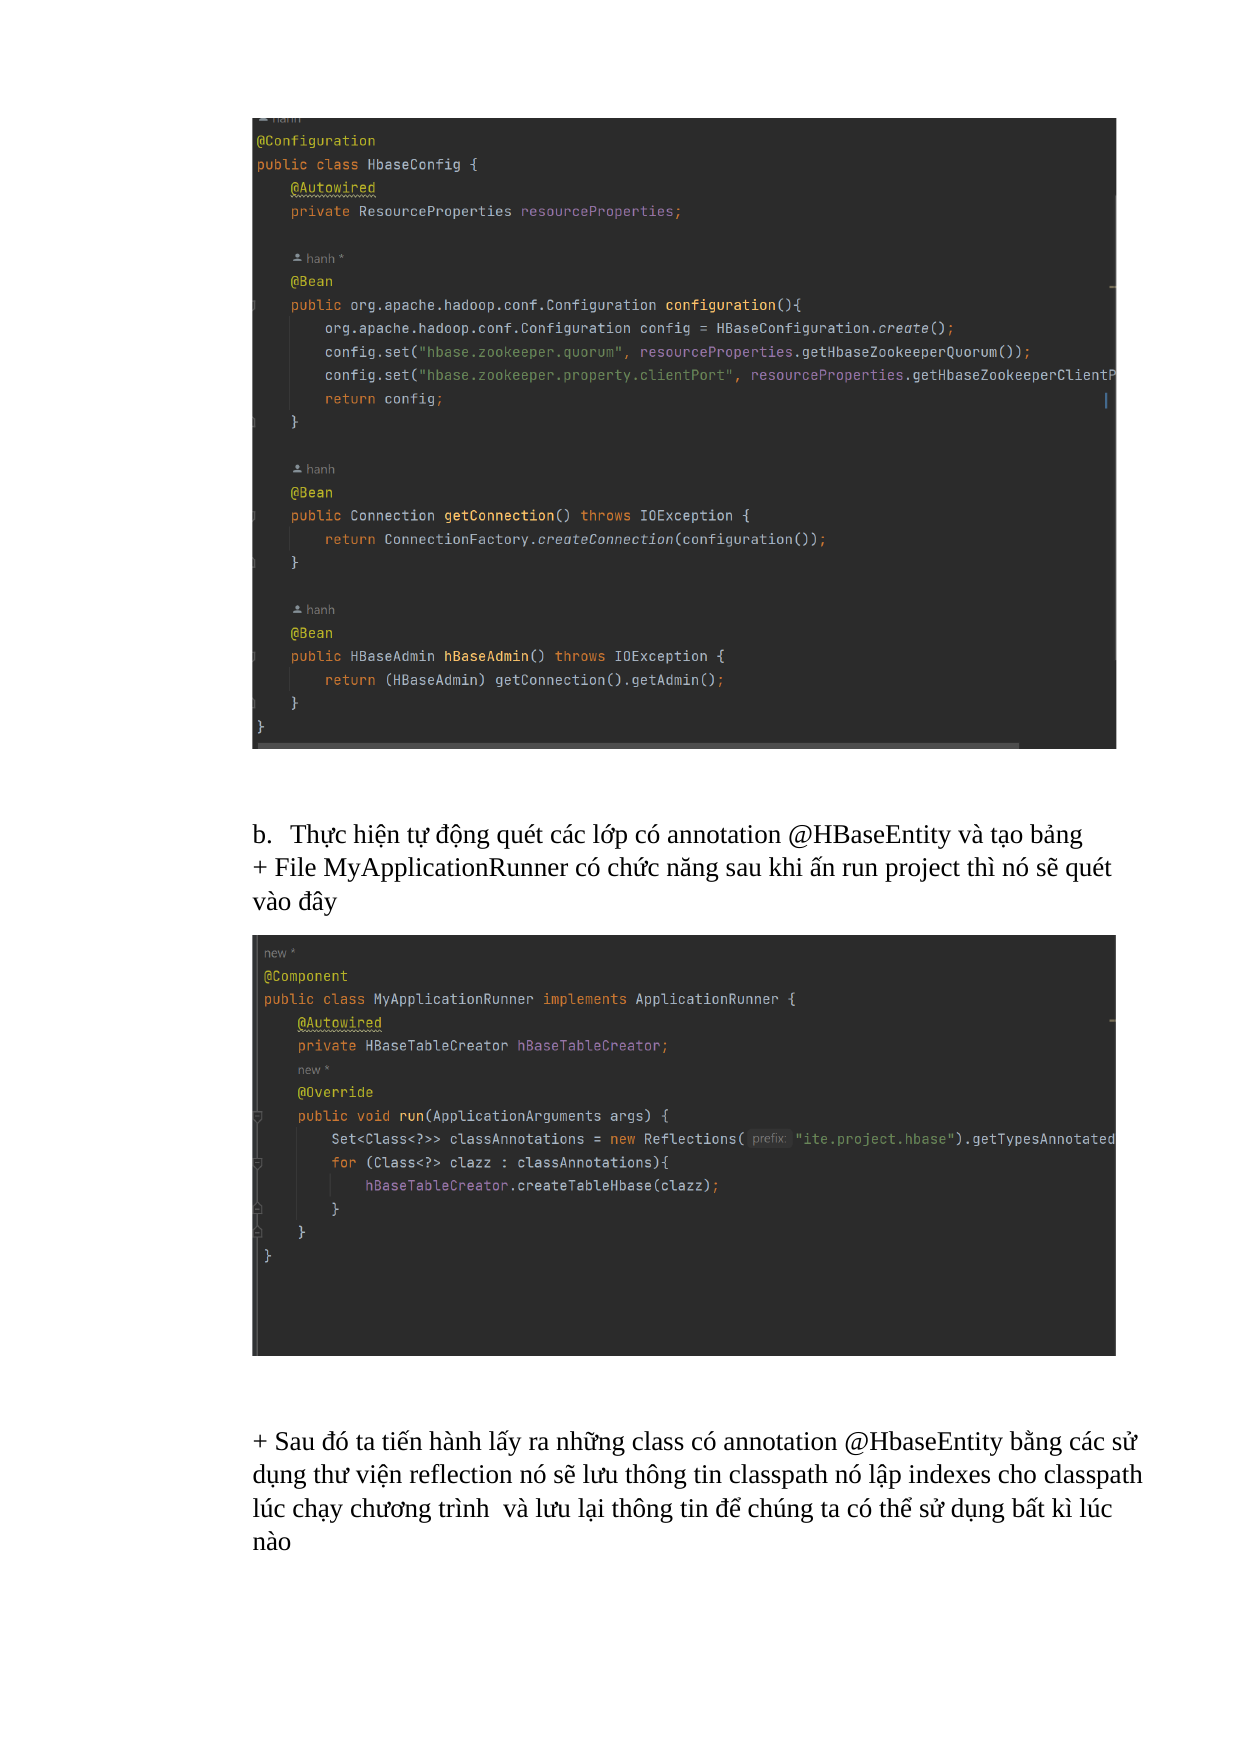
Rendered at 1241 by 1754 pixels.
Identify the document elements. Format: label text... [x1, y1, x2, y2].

picture [252, 118, 1117, 749]
text + File MyApplicationRunner có chức năng sau khi ấn run project thì nó sẽ quét vào đây [252, 851, 1152, 916]
subtitle Thực hiện tự động quét các lớp có annotation @HBaseEntity và tạo bảng [252, 818, 1152, 849]
text + Sau đó ta tiến hành lấy ra những class có annotation @HbaseEntity bằng các sử dụng thư viện reflection nó sẽ lưu thông tin classpath nó lập indexes cho classpath lúc chạy chương trình và lưu lại thông tin để chúng ta có thể sử dụng bất kì lúc nào [252, 1425, 1152, 1556]
picture [252, 935, 1116, 1356]
